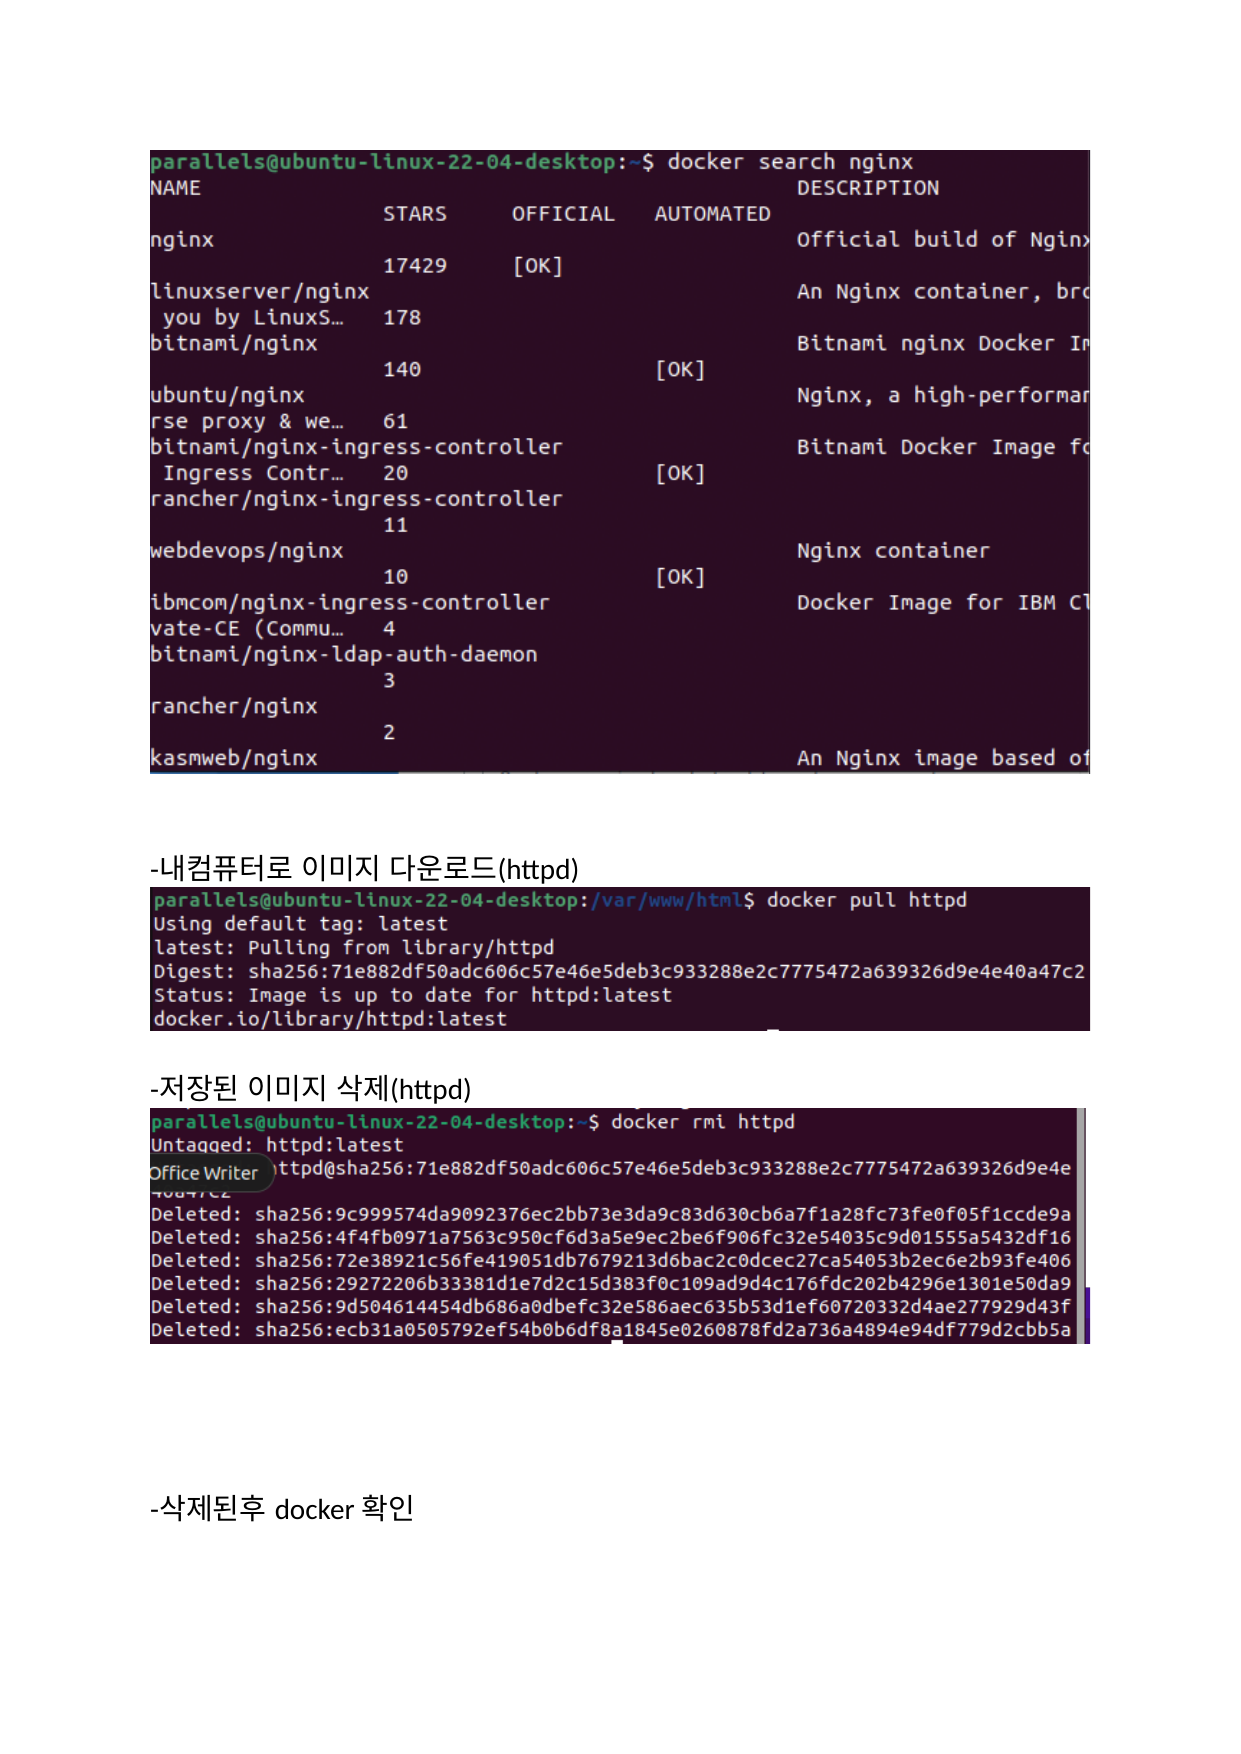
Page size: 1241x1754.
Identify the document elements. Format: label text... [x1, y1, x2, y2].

picture [150, 887, 1091, 1031]
text -삭제된후 docker 확인 [150, 1486, 1090, 1528]
text -저장된 이미지 삭제(httpd) [150, 1066, 1090, 1108]
picture [150, 1108, 1091, 1344]
picture [150, 150, 1091, 774]
text -내컴퓨터로 이미지 다운로드(httpd) [150, 845, 1090, 887]
